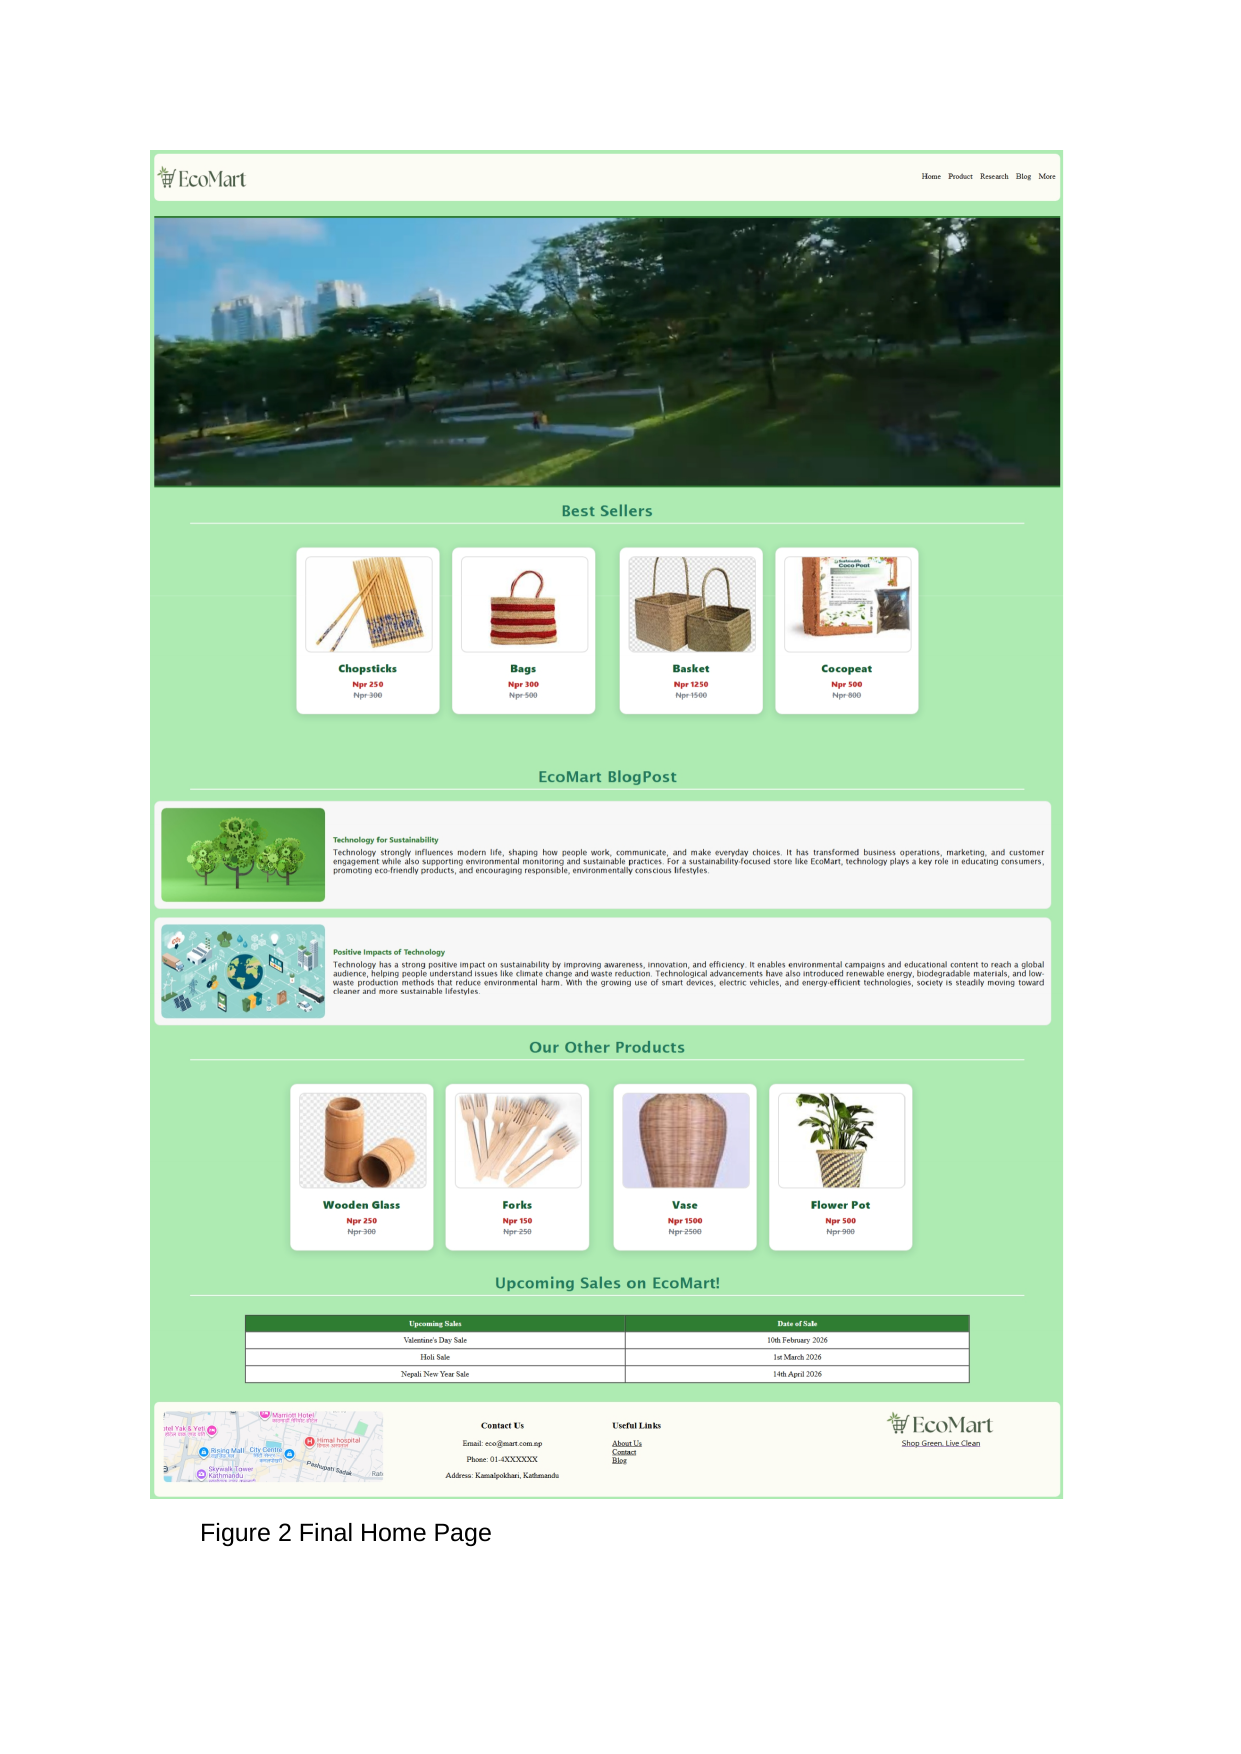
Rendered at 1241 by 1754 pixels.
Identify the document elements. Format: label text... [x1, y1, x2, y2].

text Figure 2 Final Home Page [200, 1518, 1090, 1547]
picture [150, 150, 1064, 1499]
